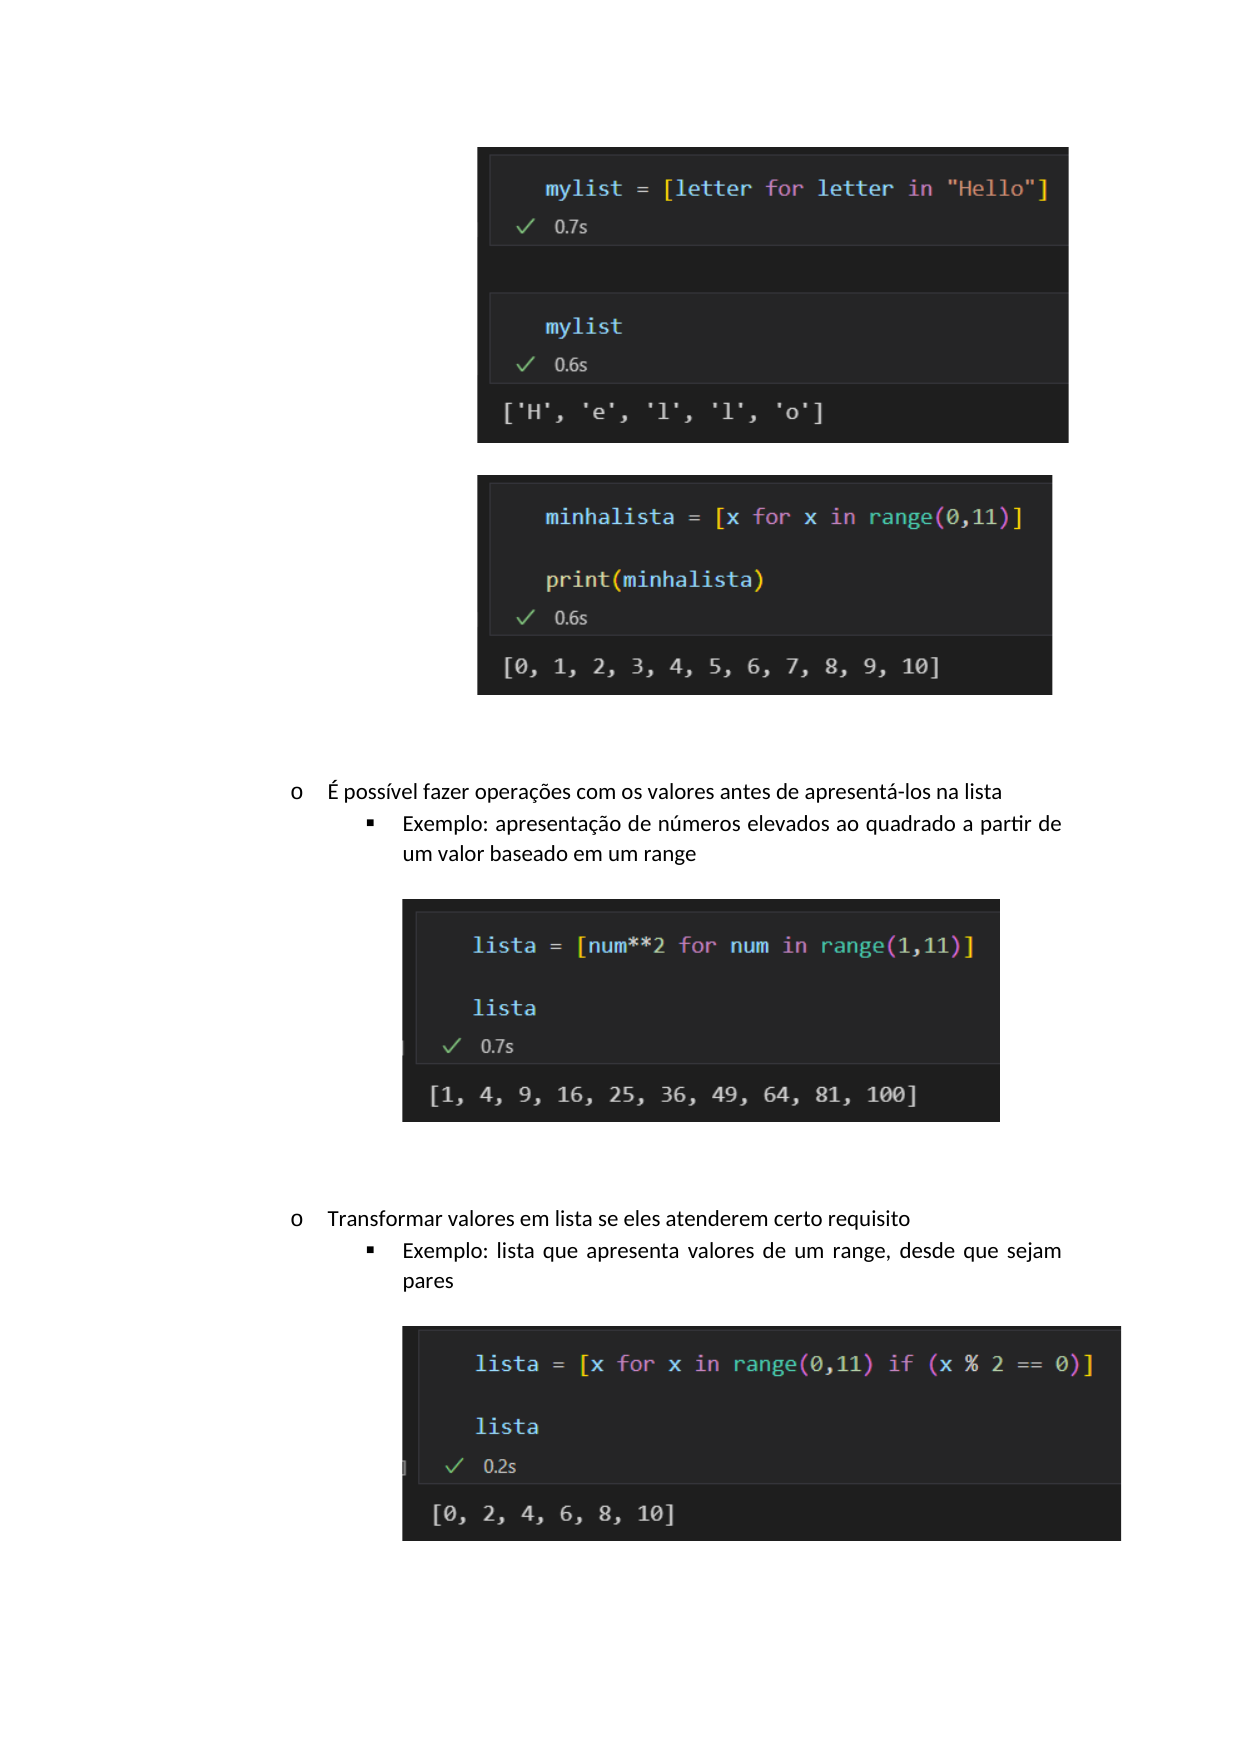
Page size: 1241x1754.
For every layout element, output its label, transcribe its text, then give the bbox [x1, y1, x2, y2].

list É possível fazer operações com os valores antes de apresentá-los na lista [290, 777, 1063, 807]
list Transformar valores em lista se eles atenderem certo requisito [290, 1204, 1063, 1233]
picture [402, 899, 1000, 1122]
list Exemplo: lista que apresenta valores de um range, desde que sejam pares [365, 1236, 1063, 1294]
list Exemplo: apresentação de números elevados ao quadrado a partir de um valor baseado em um range [365, 809, 1063, 867]
picture [402, 1326, 1122, 1541]
picture [477, 147, 1069, 443]
picture [477, 475, 1053, 695]
